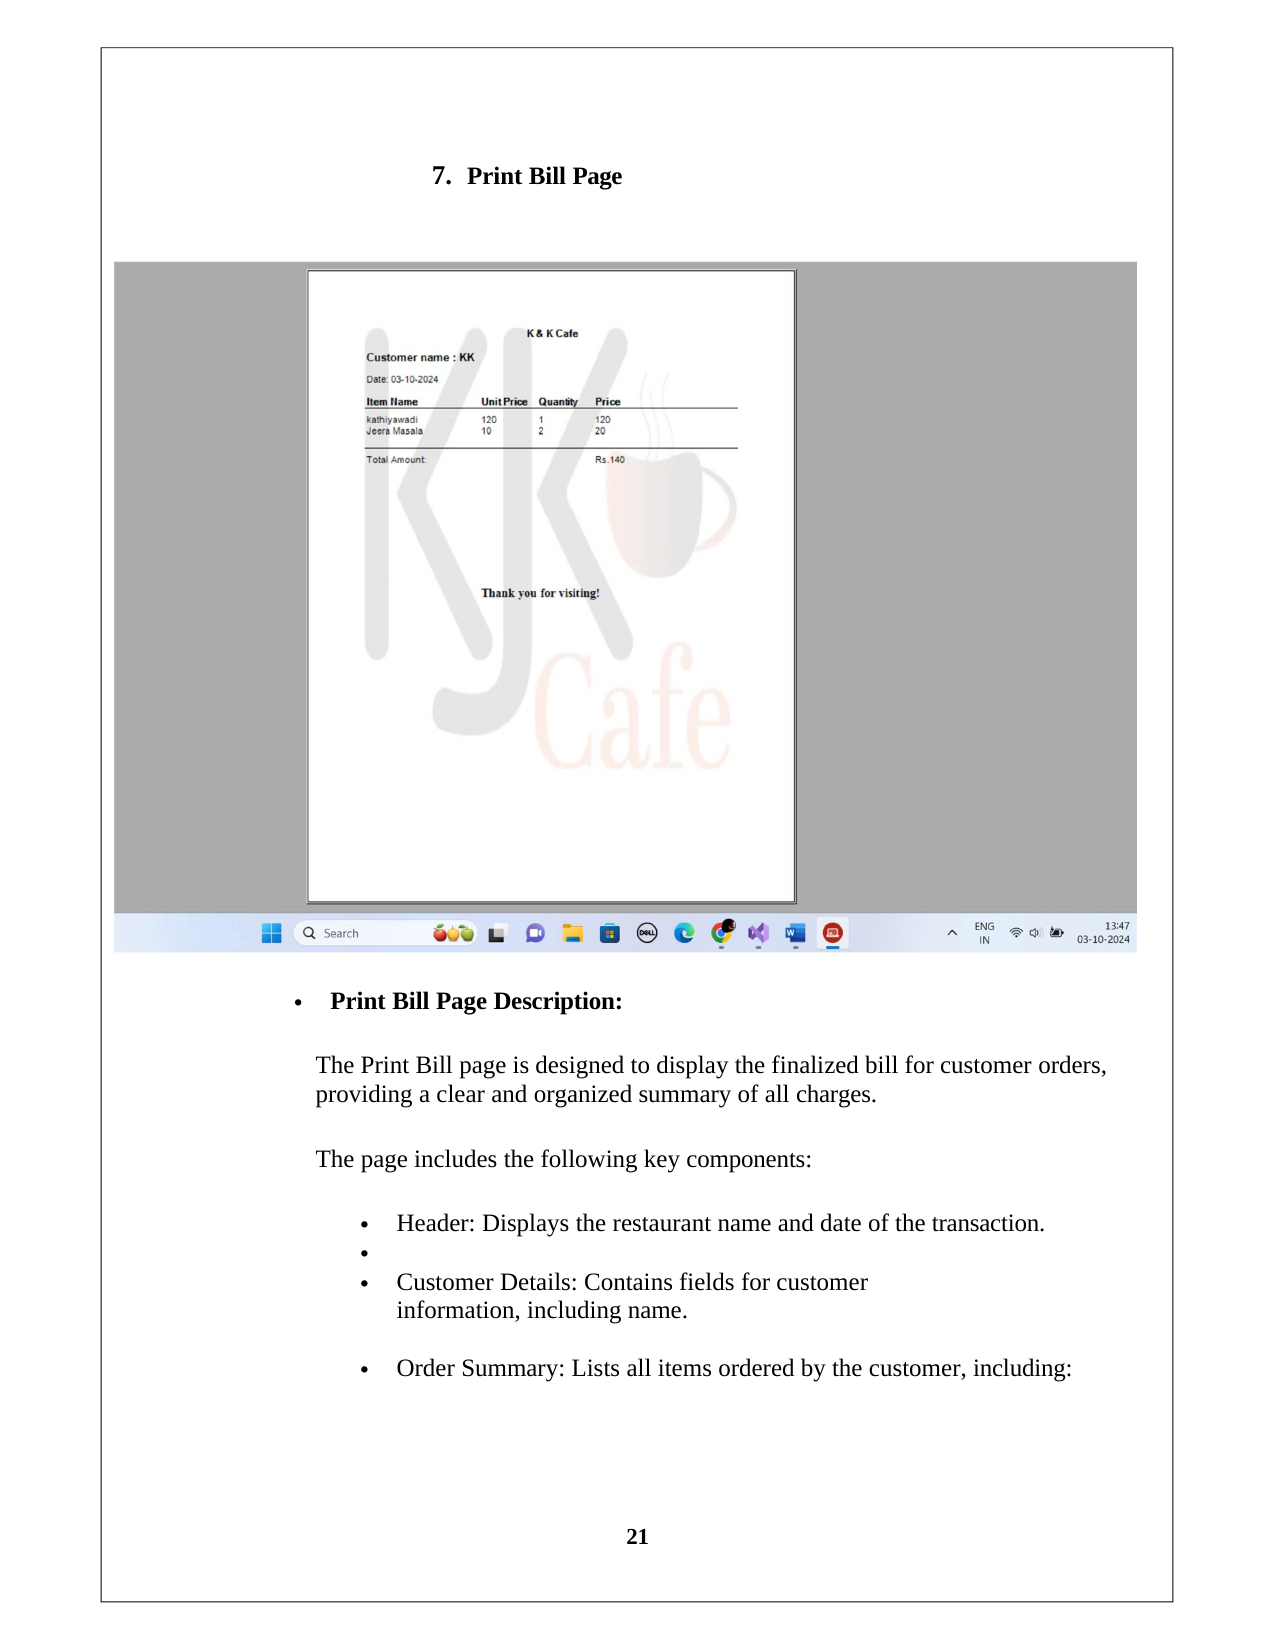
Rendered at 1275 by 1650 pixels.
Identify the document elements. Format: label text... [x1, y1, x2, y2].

list Print Bill Page Description: [295, 986, 1173, 1015]
list Customer Details: Contains fields for customer information, including name. [361, 1267, 987, 1324]
list Order Summary: Lists all items ordered by the customer, including: [361, 1353, 1111, 1382]
picture [113, 261, 1137, 953]
list Header: Displays the restaurant name and date of the transaction. [361, 1208, 1051, 1237]
subtitle Print Bill Page [432, 159, 1173, 190]
text The page includes the following key components: [315, 1144, 1173, 1172]
text The Print Bill page is designed to display the finalized bill for customer orders, providing a clear and organized summary of all charges. [315, 1051, 1173, 1108]
